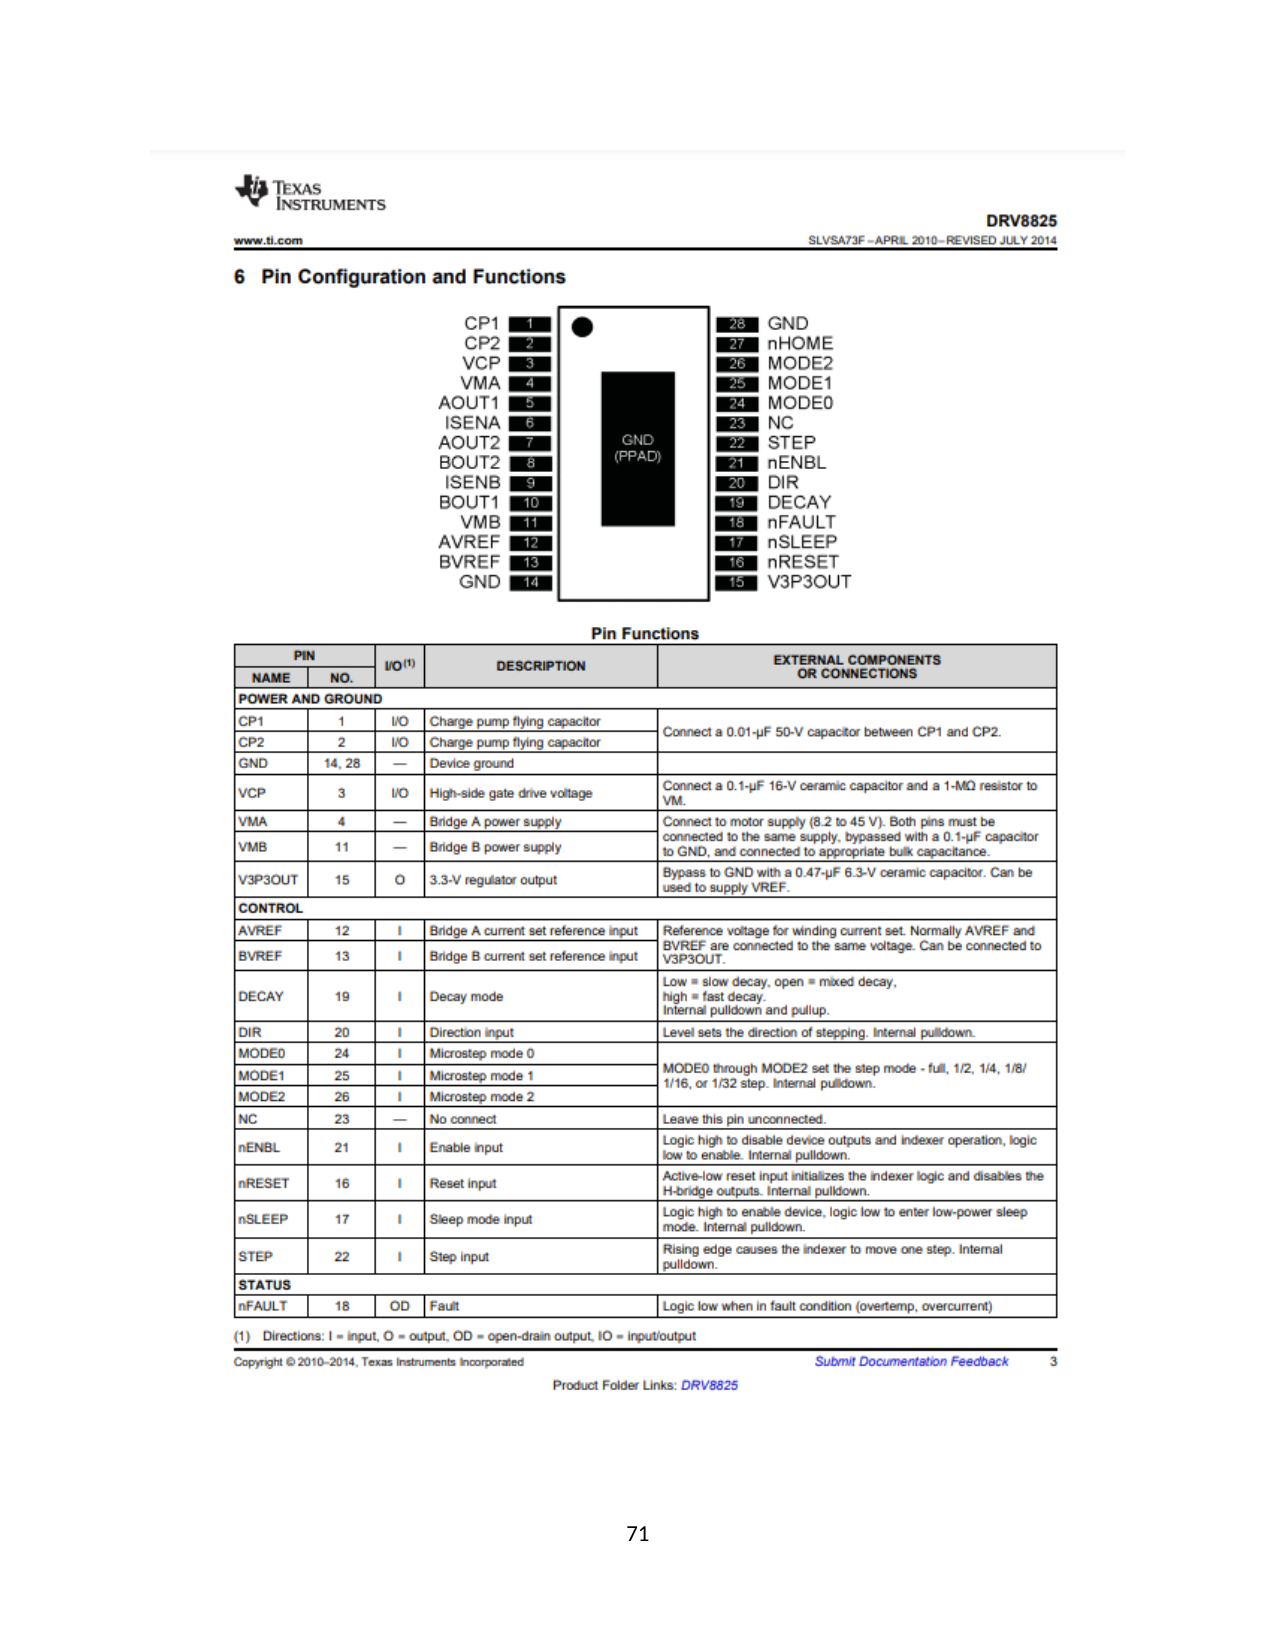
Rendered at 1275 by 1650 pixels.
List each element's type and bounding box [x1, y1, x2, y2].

picture [150, 150, 1125, 1426]
